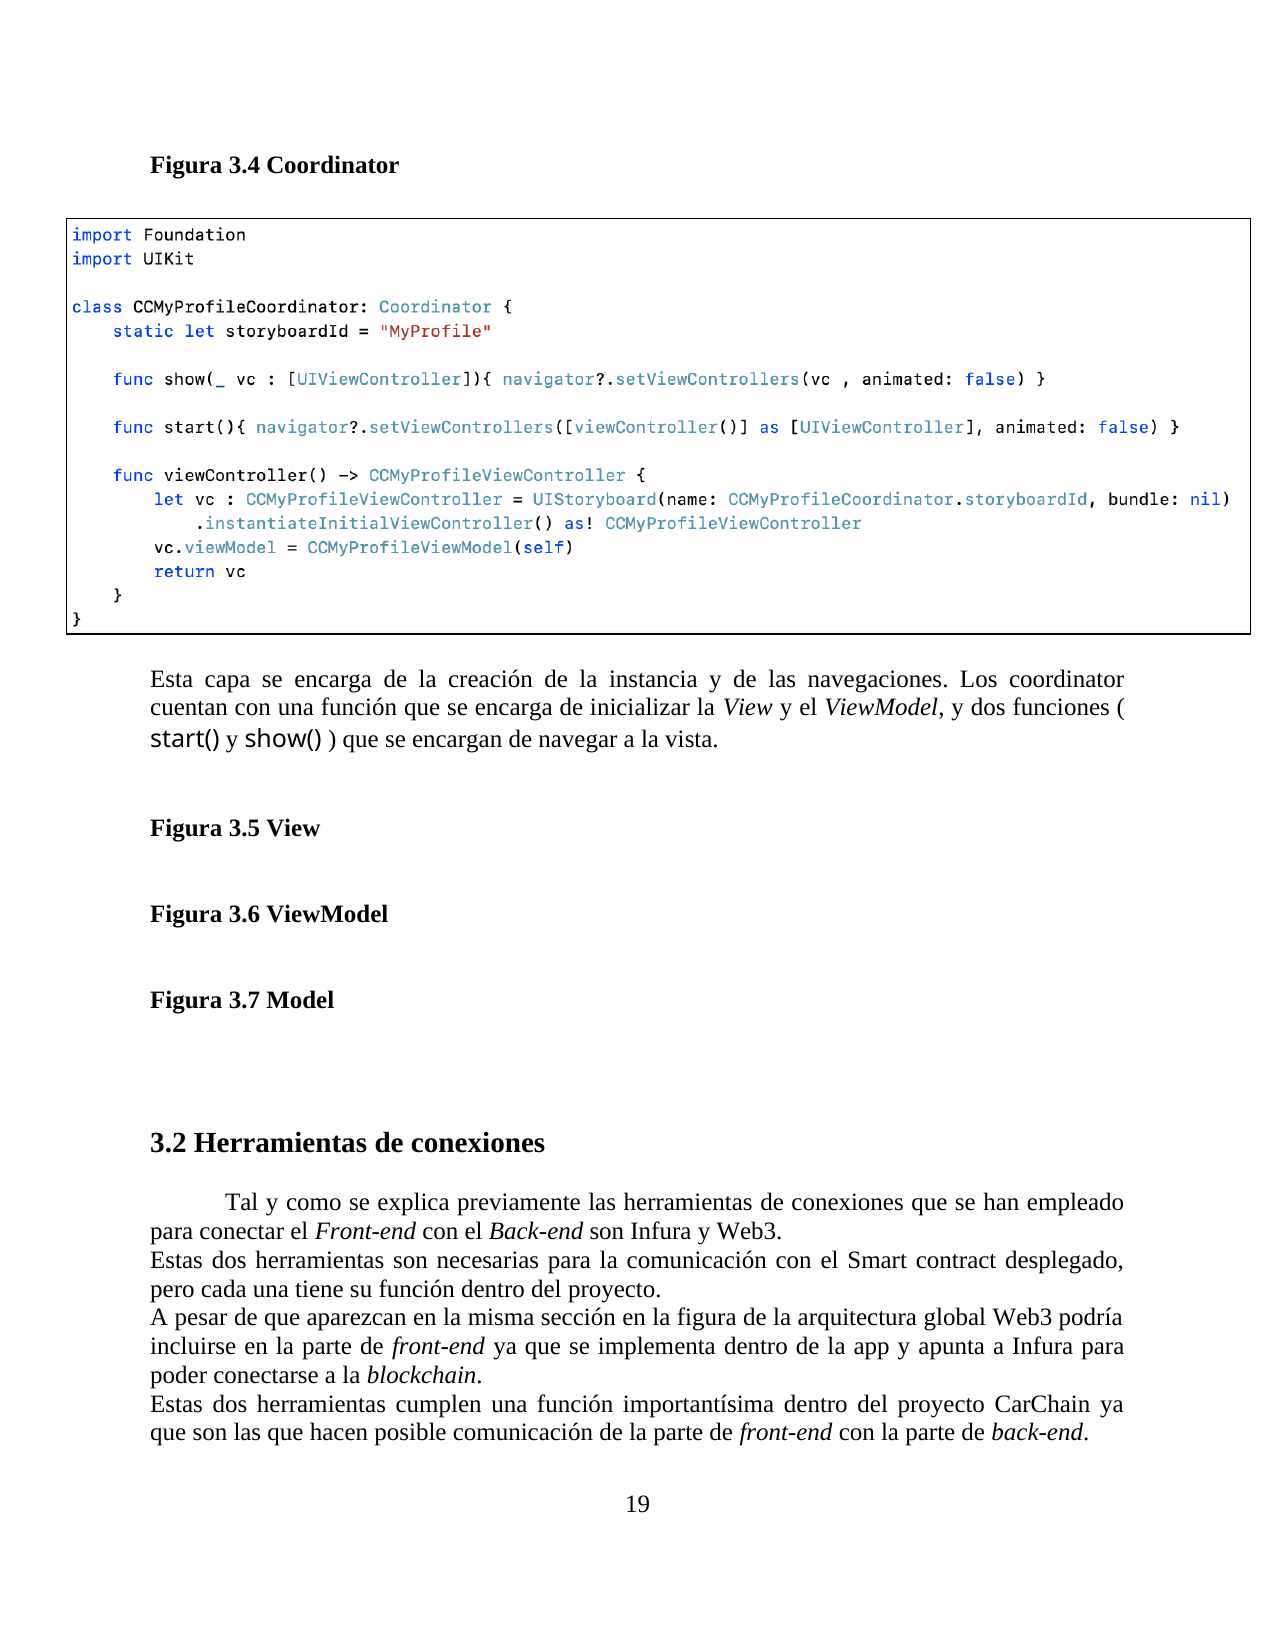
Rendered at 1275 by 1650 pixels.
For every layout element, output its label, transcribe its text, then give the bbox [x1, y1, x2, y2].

subtitle Herramientas de conexiones [150, 1125, 1125, 1159]
text A pesar de que aparezcan en la misma sección en la figura de la arquitectura global Web3 podría incluirse en la parte de front-end ya que se implementa dentro de la app y apunta a Infura para poder conectarse a la blockchain. [150, 1302, 1125, 1389]
text Estas dos herramientas cumplen una función importantísima dentro del proyecto CarChain ya que son las que hacen posible comunicación de la parte de front-end con la parte de back-end. [150, 1389, 1125, 1446]
text Estas dos herramientas son necesarias para la comunicación con el Smart contract desplegado, pero cada una tiene su función dentro del proyecto. [150, 1245, 1125, 1302]
picture [67, 219, 1250, 633]
text Tal y como se explica previamente las herramientas de conexiones que se han empleado para conectar el Front-end con el Back-end son Infura y Web3. [150, 1187, 1125, 1245]
text Esta capa se encarga de la creación de la instancia y de las navegaciones. Los coordinator cuentan con una función que se encarga de inicializar la View y el ViewModel, y dos funciones ( start() y show() ) que se encargan de navegar a la vista. [150, 664, 1125, 755]
